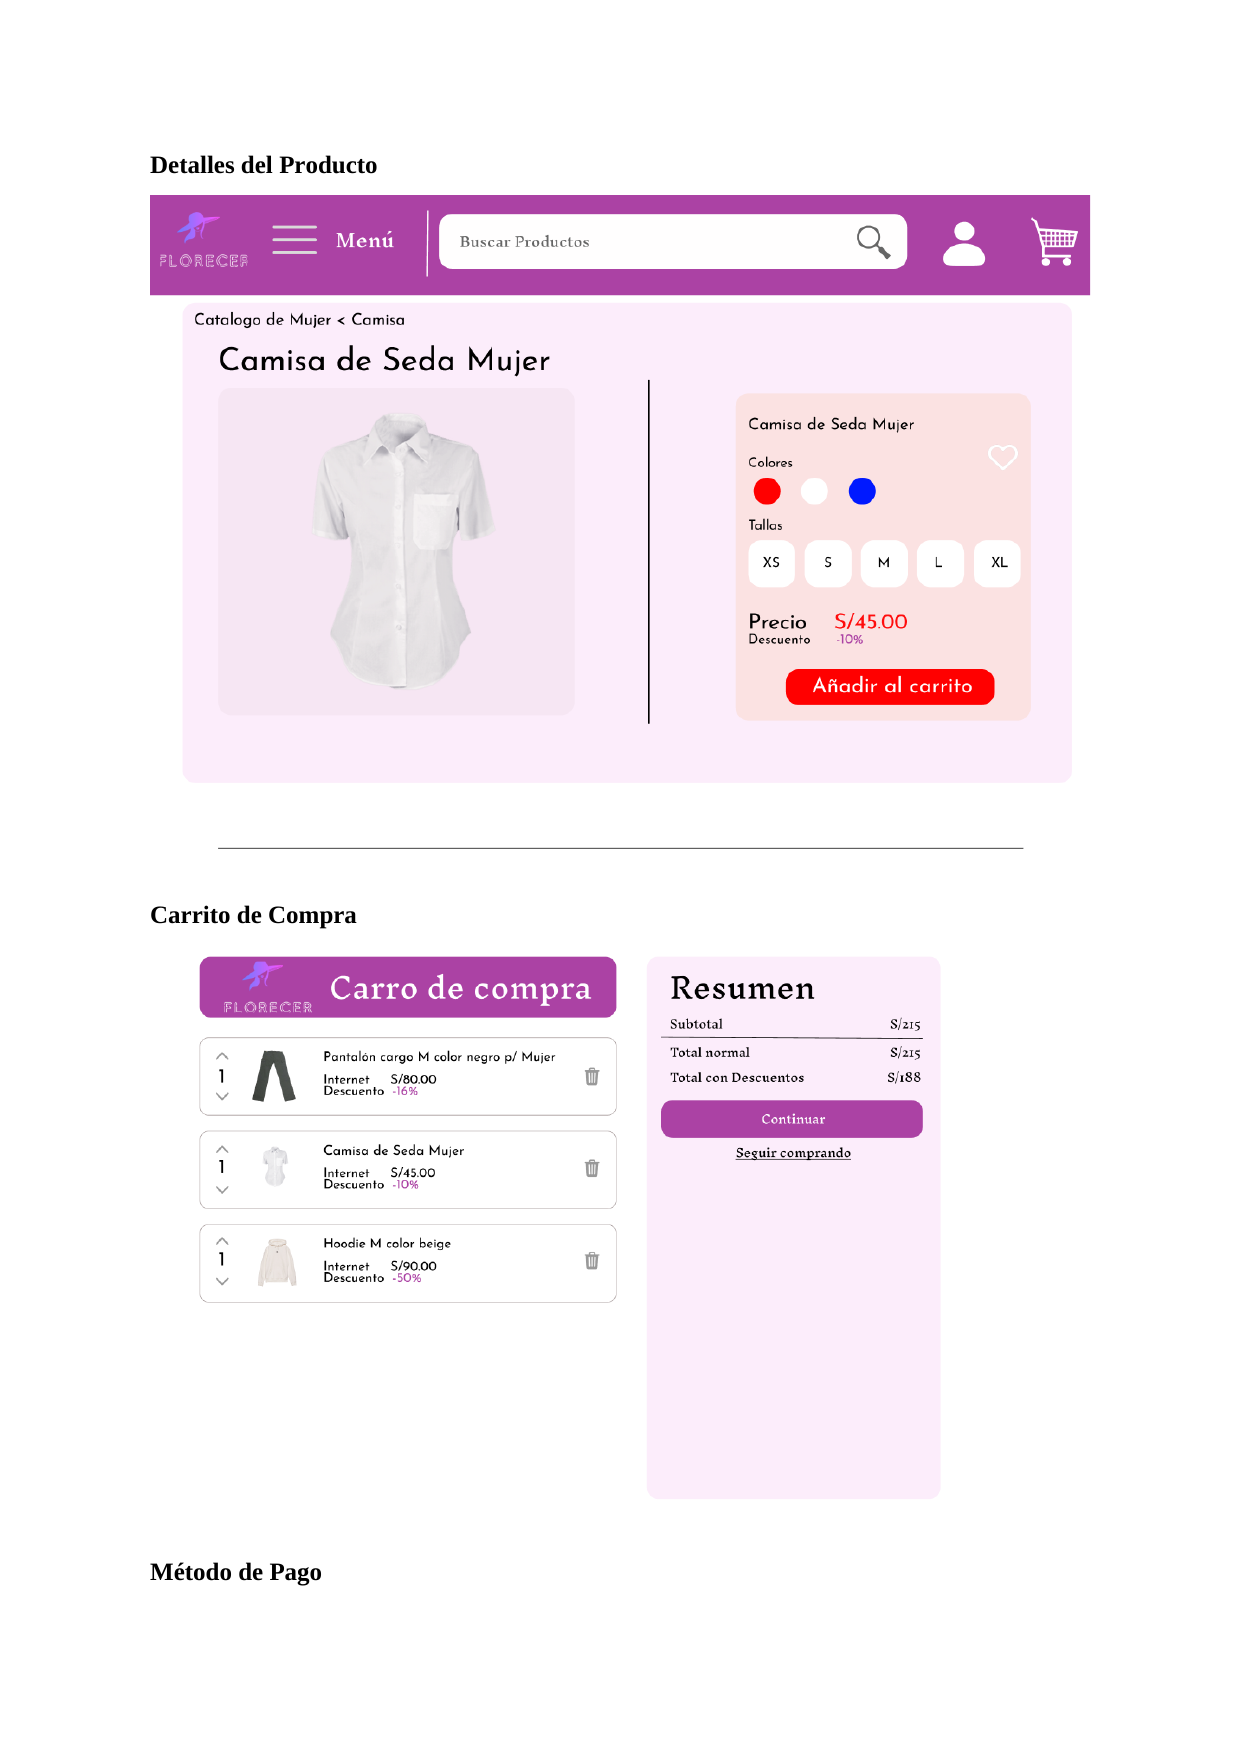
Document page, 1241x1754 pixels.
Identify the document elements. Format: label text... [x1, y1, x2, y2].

picture [150, 195, 1091, 866]
picture [150, 945, 961, 1524]
text Método de Pago [150, 1557, 1090, 1586]
text Detalles del Producto [150, 150, 1090, 195]
